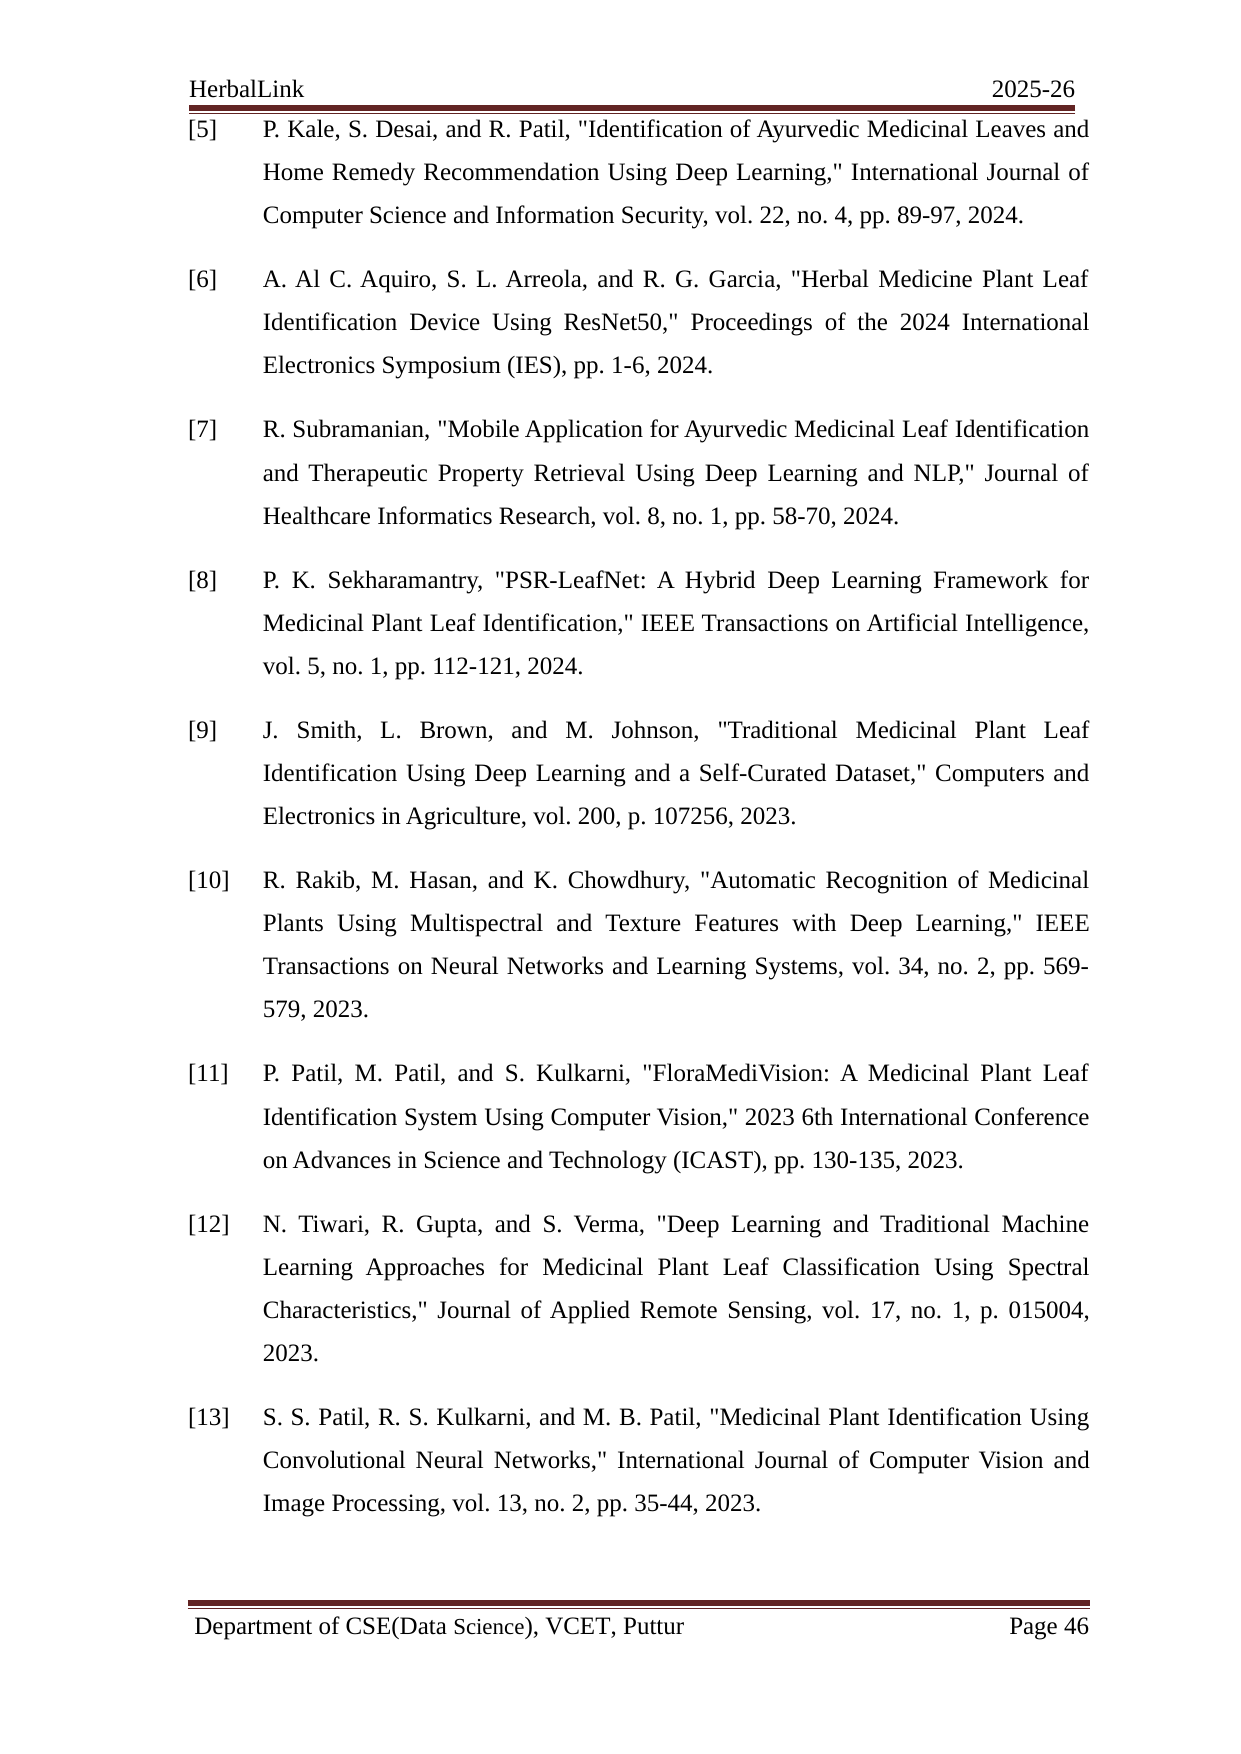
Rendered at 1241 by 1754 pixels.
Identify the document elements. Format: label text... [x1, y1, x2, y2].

list A. Al C. Aquiro, S. L. Arreola, and R. G. Garcia, "Herbal Medicine Plant Leaf Identification Device Using ResNet50," Proceedings of the 2024 International Electronics Symposium (IES), pp. 1-6, 2024. [188, 264, 1090, 379]
list P. K. Sekharamantry, "PSR-LeafNet: A Hybrid Deep Learning Framework for Medicinal Plant Leaf Identification," IEEE Transactions on Artificial Intelligence, vol. 5, no. 1, pp. 112-121, 2024. [188, 565, 1090, 680]
list R. Rakib, M. Hasan, and K. Chowdhury, "Automatic Recognition of Medicinal Plants Using Multispectral and Texture Features with Deep Learning," IEEE Transactions on Neural Networks and Learning Systems, vol. 34, no. 2, pp. 569-579, 2023. [188, 865, 1090, 1023]
list R. Subramanian, "Mobile Application for Ayurvedic Medicinal Leaf Identification and Therapeutic Property Retrieval Using Deep Learning and NLP," Journal of Healthcare Informatics Research, vol. 8, no. 1, pp. 58-70, 2024. [188, 414, 1090, 529]
list S. S. Patil, R. S. Kulkarni, and M. B. Patil, "Medicinal Plant Identification Using Convolutional Neural Networks," International Journal of Computer Vision and Image Processing, vol. 13, no. 2, pp. 35-44, 2023. [188, 1402, 1090, 1517]
list J. Smith, L. Brown, and M. Johnson, "Traditional Medicinal Plant Leaf Identification Using Deep Learning and a Self-Curated Dataset," Computers and Electronics in Agriculture, vol. 200, p. 107256, 2023. [188, 715, 1090, 830]
list P. Kale, S. Desai, and R. Patil, "Identification of Ayurvedic Medicinal Leaves and Home Remedy Recommendation Using Deep Learning," International Journal of Computer Science and Information Security, vol. 22, no. 4, pp. 89-97, 2024. [188, 114, 1090, 229]
list N. Tiwari, R. Gupta, and S. Verma, "Deep Learning and Traditional Machine Learning Approaches for Medicinal Plant Leaf Classification Using Spectral Characteristics," Journal of Applied Remote Sensing, vol. 17, no. 1, p. 015004, 2023. [188, 1209, 1090, 1367]
list P. Patil, M. Patil, and S. Kulkarni, "FloraMediVision: A Medicinal Plant Leaf Identification System Using Computer Vision," 2023 6th International Conference on Advances in Science and Technology (ICAST), pp. 130-135, 2023. [188, 1058, 1090, 1173]
